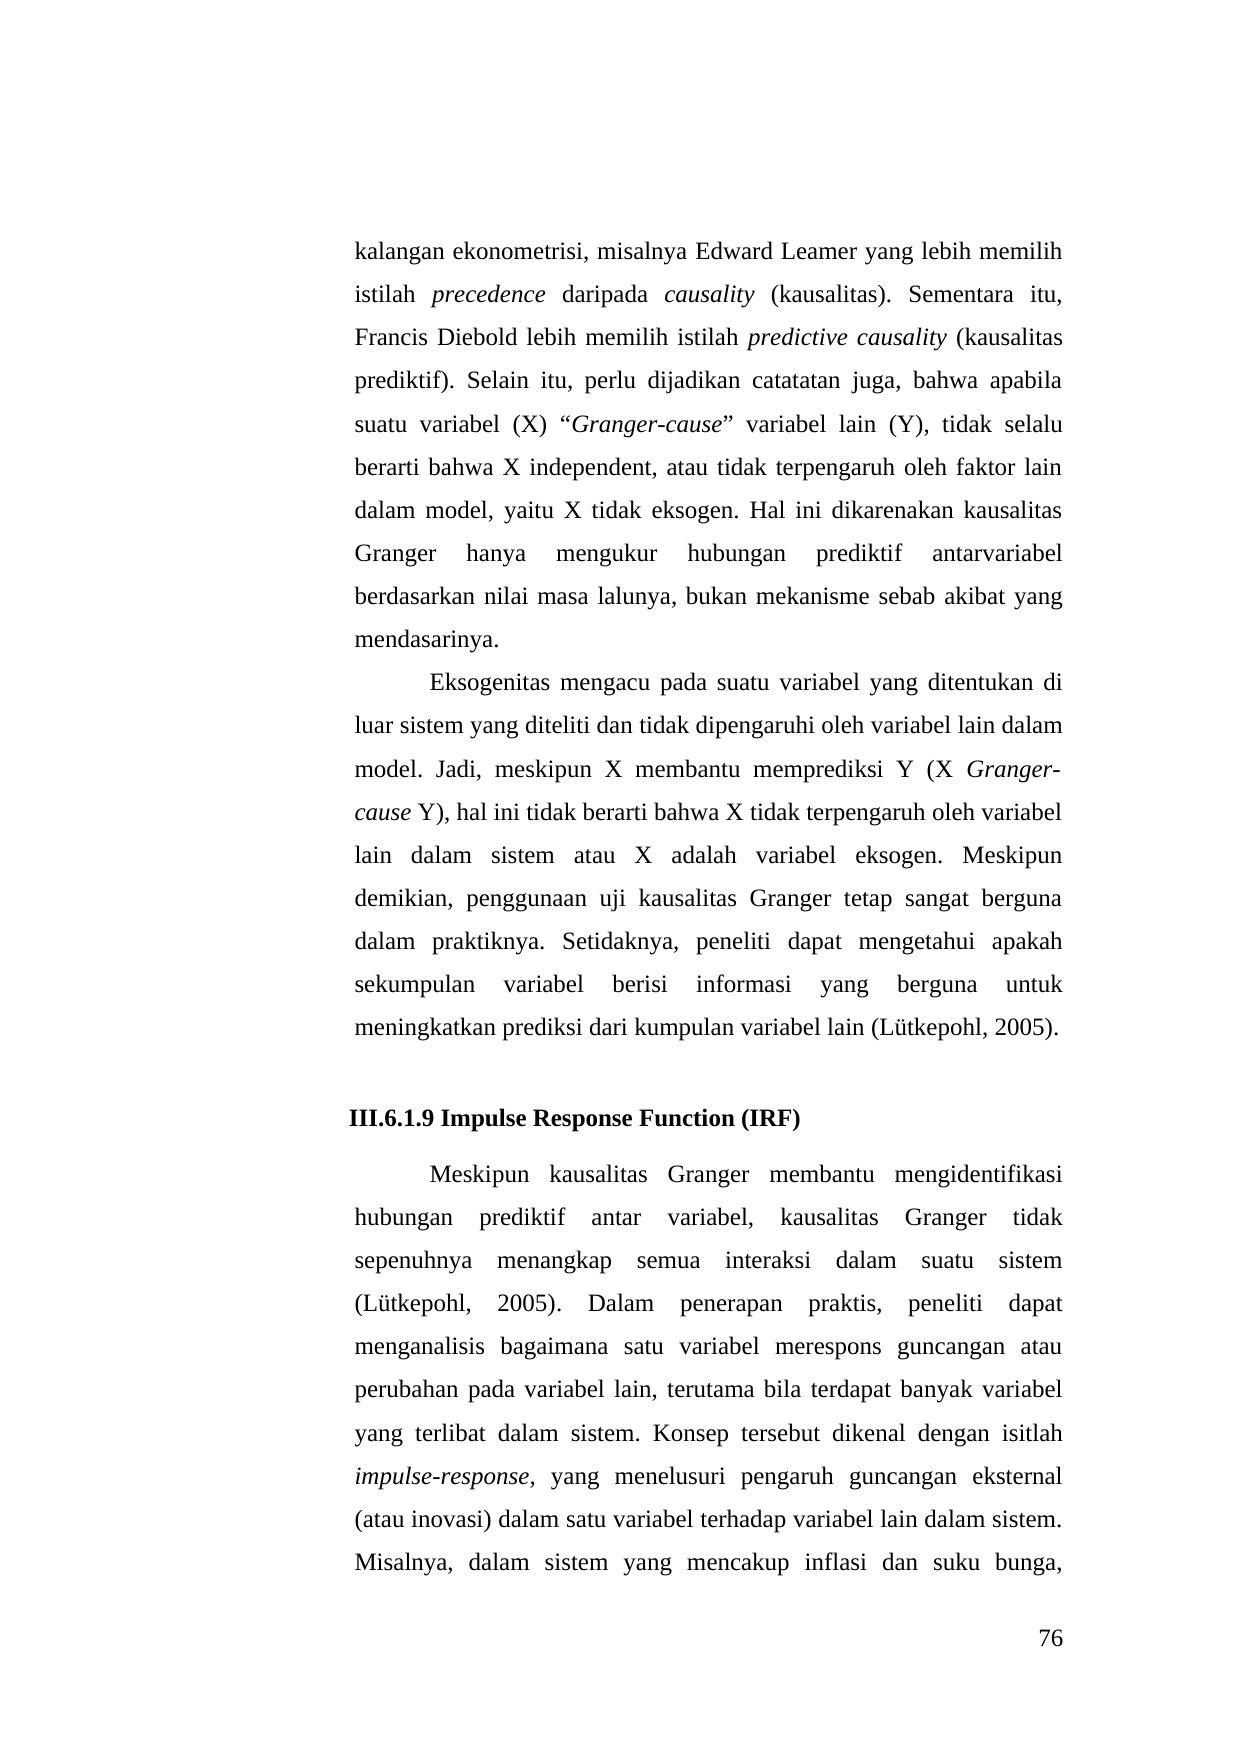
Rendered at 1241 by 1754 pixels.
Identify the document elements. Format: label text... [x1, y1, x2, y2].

text Eksogenitas mengacu pada suatu variabel yang ditentukan di luar sistem yang diteliti dan tidak dipengaruhi oleh variabel lain dalam model. Jadi, meskipun X membantu memprediksi Y (X Granger-cause Y), hal ini tidak berarti bahwa X tidak terpengaruh oleh variabel lain dalam sistem atau X adalah variabel eksogen. Meskipun demikian, penggunaan uji kausalitas Granger tetap sangat berguna dalam praktiknya. Setidaknya, peneliti dapat mengetahui apakah sekumpulan variabel berisi informasi yang berguna untuk meningkatkan prediksi dari kumpulan variabel lain . [354, 667, 1063, 1041]
subtitle Impulse Response Function (IRF) [349, 1103, 1063, 1132]
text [354, 236, 1063, 653]
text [354, 1159, 1063, 1576]
